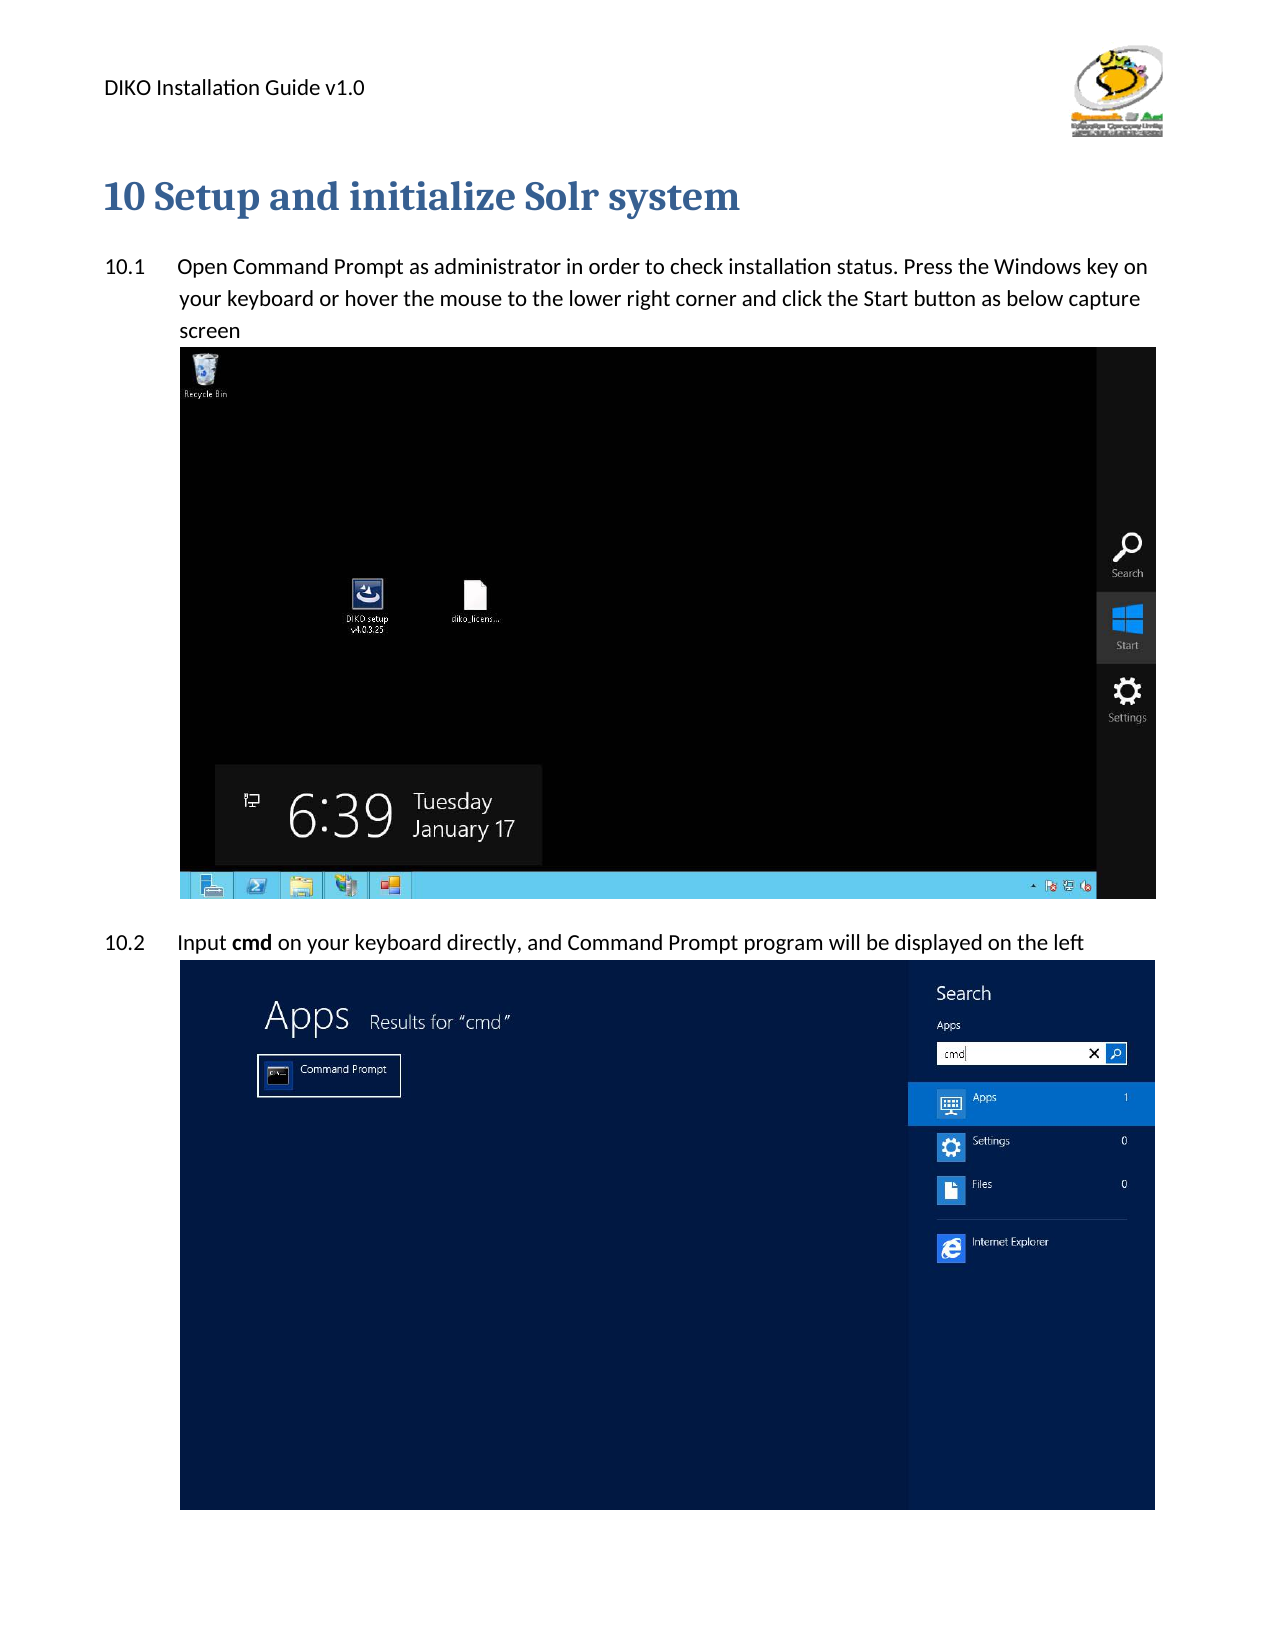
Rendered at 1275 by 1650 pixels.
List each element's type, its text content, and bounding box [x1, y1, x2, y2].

text 10 Setup and initialize Solr system [104, 172, 1158, 220]
picture [180, 960, 1155, 1510]
picture [180, 347, 1156, 899]
text 10.1 Open Command Prompt as administrator in order to check installation status. Press the Windows key on your keyboard or hover the mouse to the lower right corner and click the Start button as below capture screen [104, 252, 1158, 344]
text DIKO Installation Guide v1.0 [104, 73, 1158, 101]
picture [1068, 42, 1163, 137]
text 10.2 Input cmd on your keyboard directly, and Command Prompt program will be displayed on the left [104, 928, 1158, 956]
